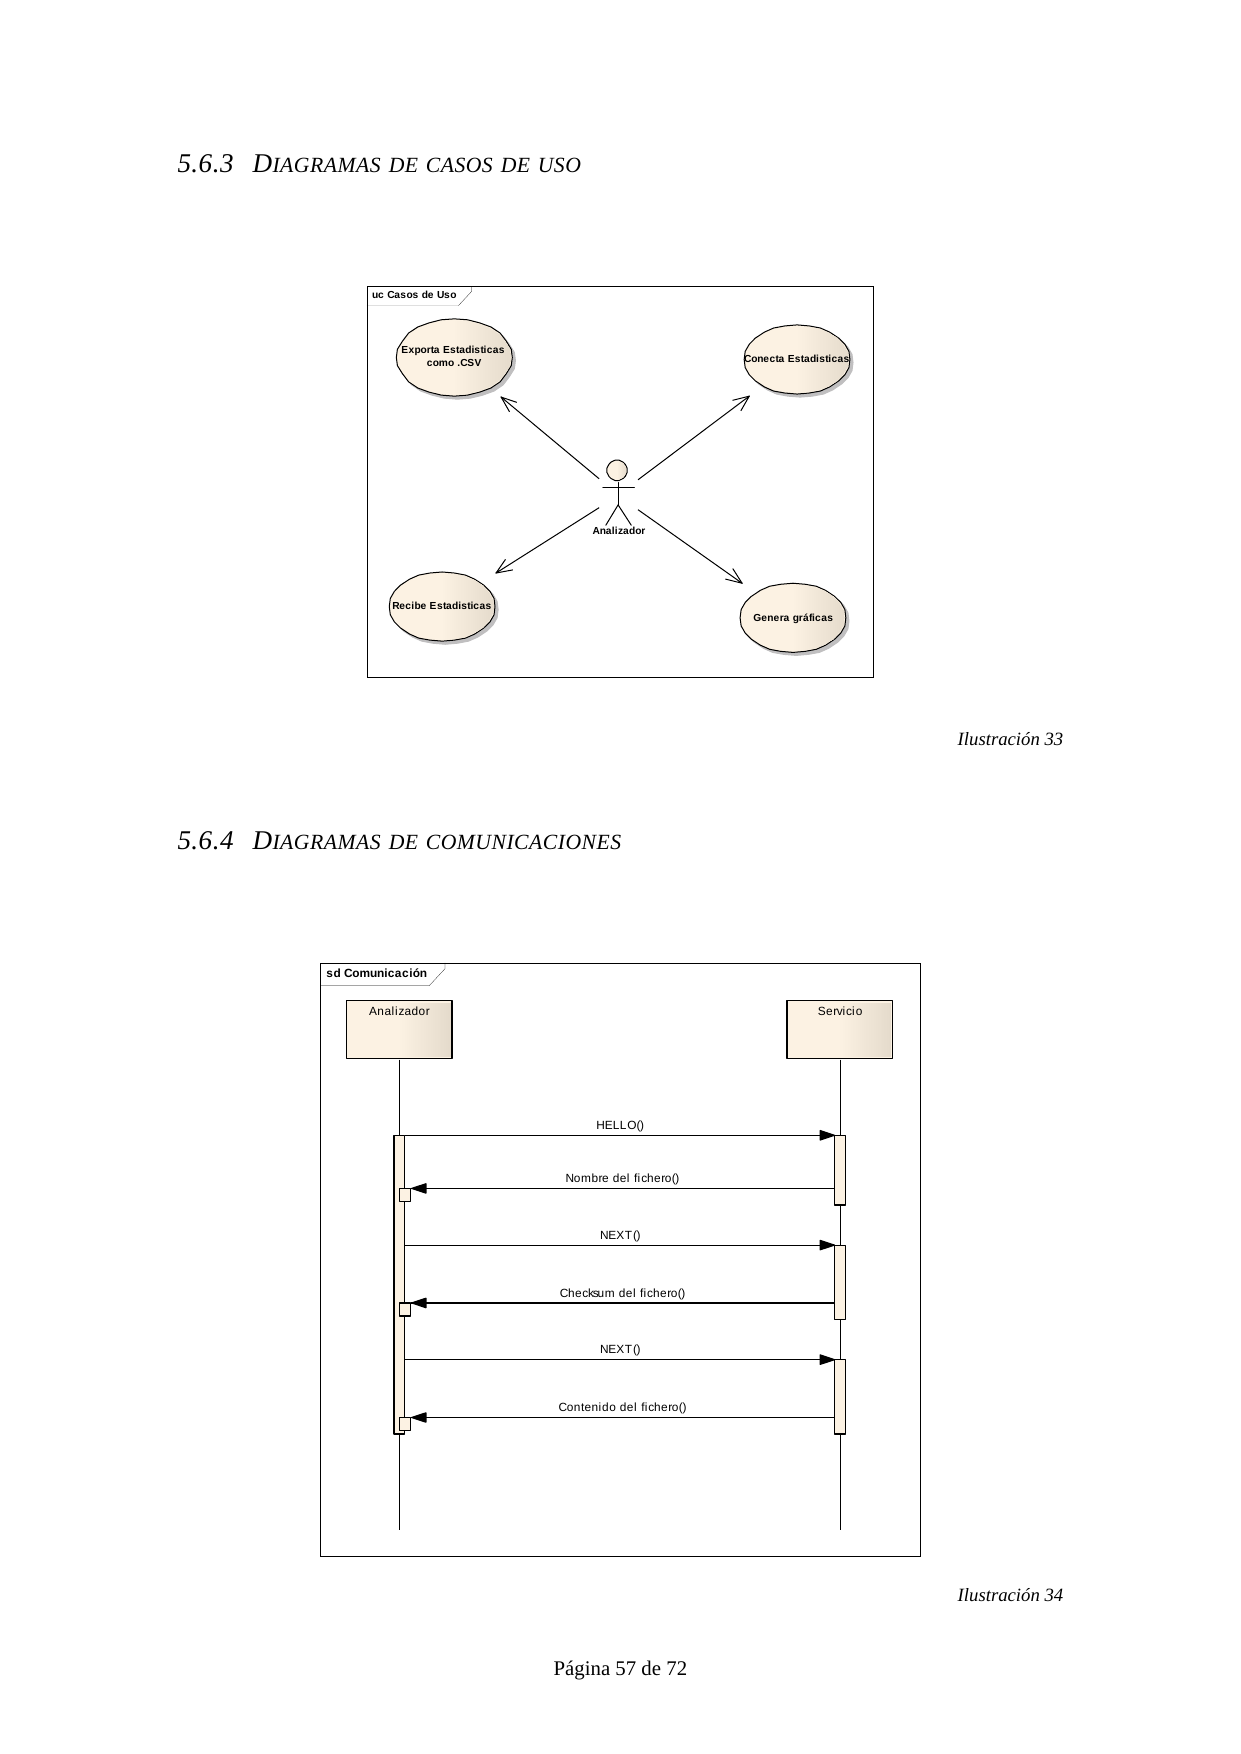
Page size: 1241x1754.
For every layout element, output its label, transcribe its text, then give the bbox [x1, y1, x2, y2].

subtitle Diagramas de casos de uso [177, 148, 1063, 179]
subtitle Diagramas de comunicaciones [177, 824, 1063, 855]
